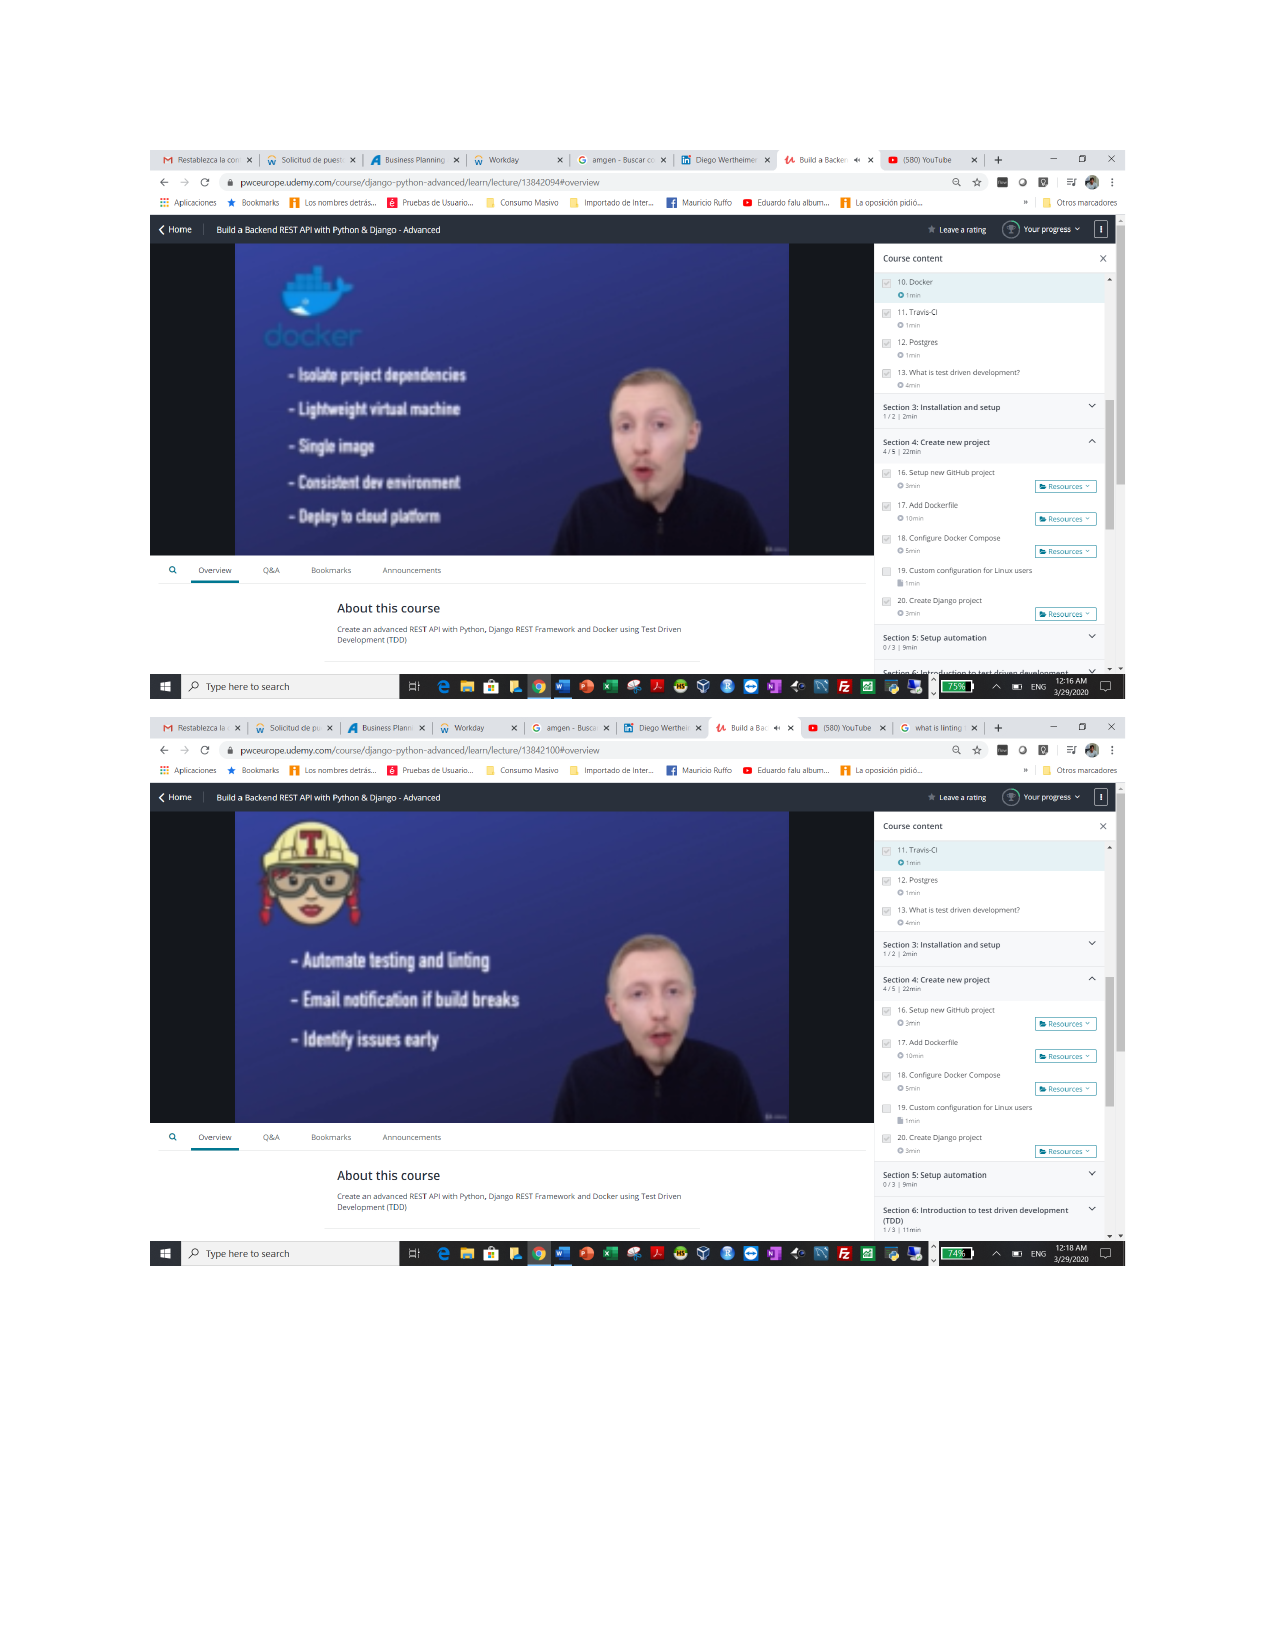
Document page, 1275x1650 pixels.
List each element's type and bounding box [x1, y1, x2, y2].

picture [150, 150, 1125, 699]
picture [150, 717, 1125, 1266]
